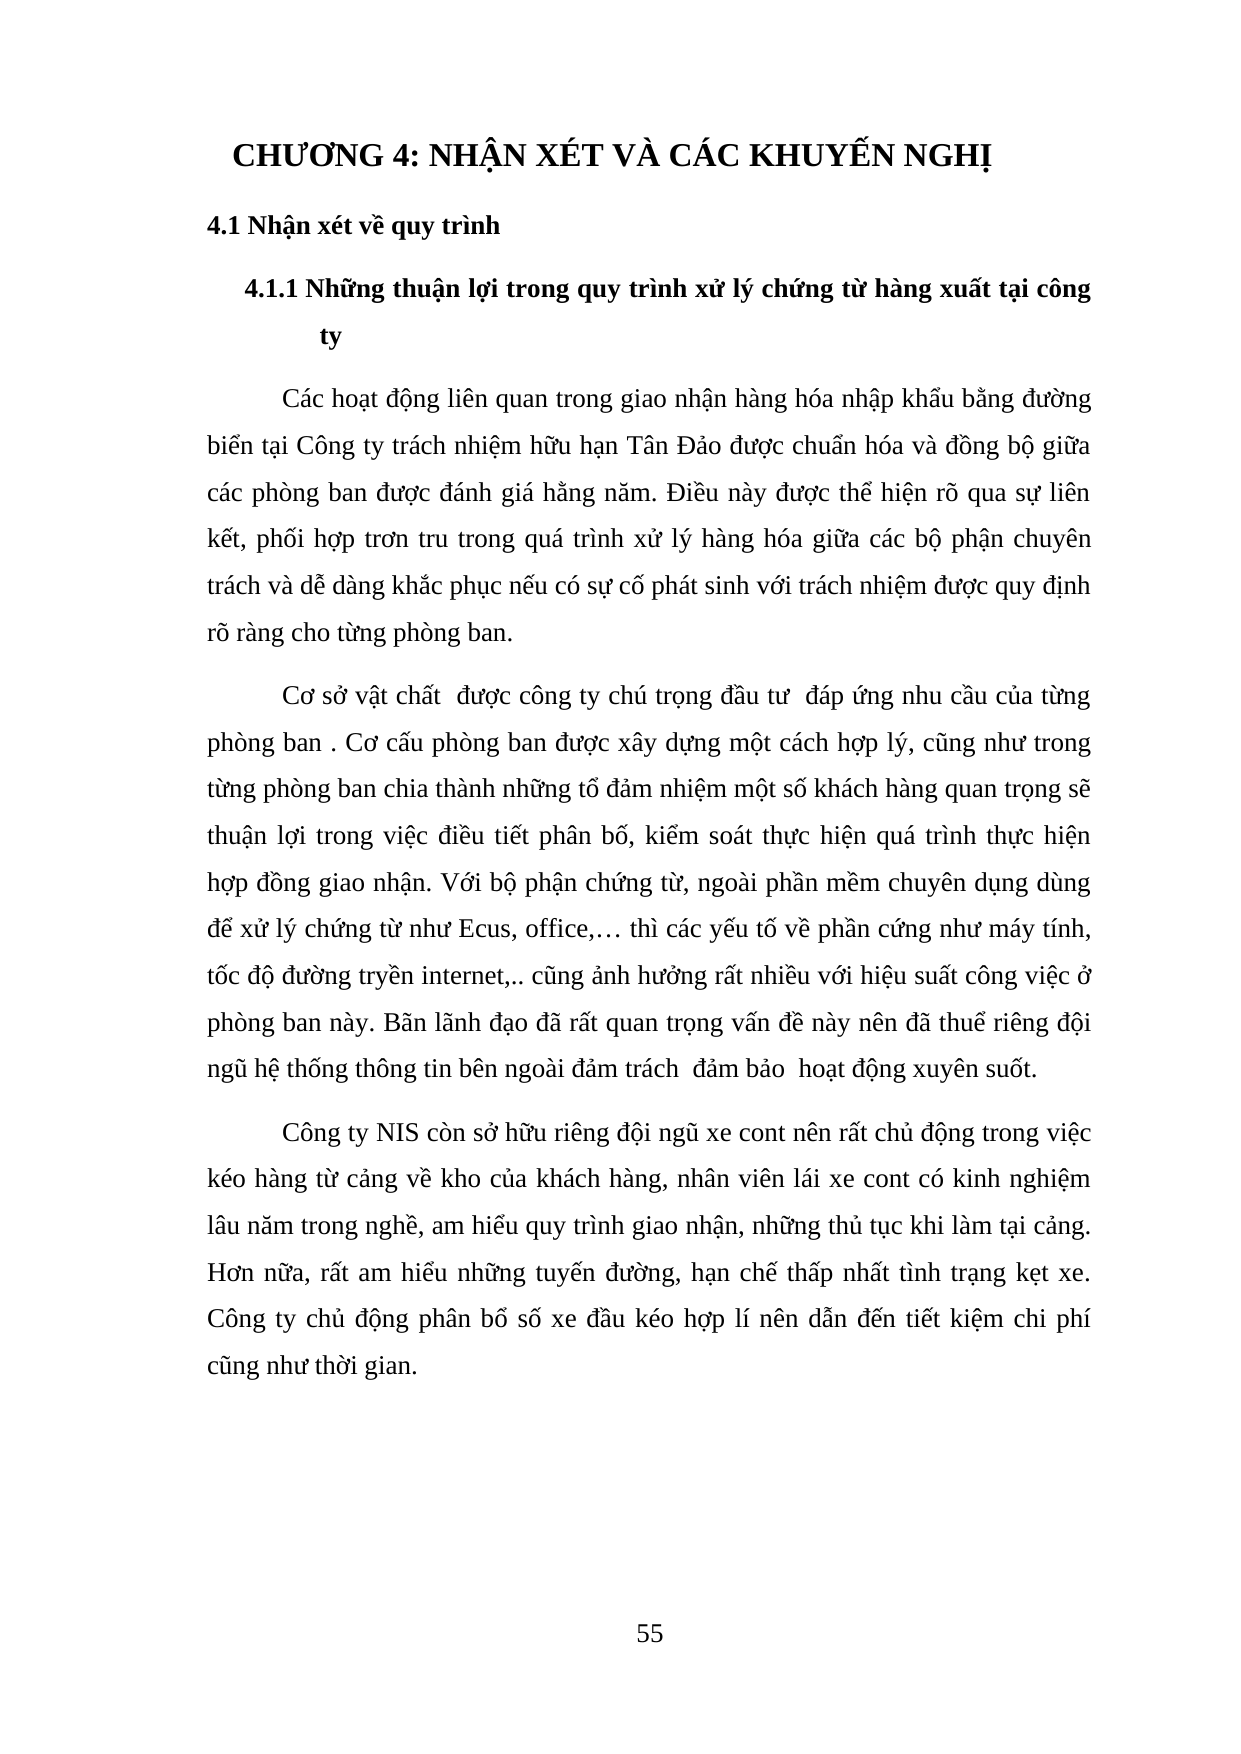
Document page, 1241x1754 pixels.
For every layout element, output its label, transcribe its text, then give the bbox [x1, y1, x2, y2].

text Các hoạt động liên quan trong giao nhận hàng hóa nhập khẩu bằng đường biển tại Công ty trách nhiệm hữu hạn Tân Đảo được chuẩn hóa và đồng bộ giữa các phòng ban được đánh giá hằng năm. Điều này được thể hiện rõ qua sự liên kết, phối hợp trơn tru trong quá trình xử lý hàng hóa giữa các bộ phận chuyên trách và dễ dàng khắc phục nếu có sự cố phát sinh với trách nhiệm được quy định rõ ràng cho từng phòng ban. [207, 382, 1092, 647]
subtitle NHẬN XÉT VÀ CÁC KHUYẾN NGHỊ [132, 135, 1092, 173]
text Công ty NIS còn sở hữu riêng đội ngũ xe cont nên rất chủ động trong việc kéo hàng từ cảng về kho của khách hàng, nhân viên lái xe cont có kinh nghiệm lâu năm trong nghề, am hiểu quy trình giao nhận, những thủ tục khi làm tại cảng. Hơn nữa, rất am hiểu những tuyến đường, hạn chế thấp nhất tình trạng kẹt xe. Công ty chủ động phân bổ số xe đầu kéo hợp lí nên dẫn đến tiết kiệm chi phí cũng như thời gian. [207, 1116, 1092, 1380]
subtitle Nhận xét về quy trình [207, 209, 1092, 240]
subtitle Những thuận lợi trong quy trình xử lý chứng từ hàng xuất tại công ty [244, 272, 1092, 350]
text Cơ sở vật chất được công ty chú trọng đầu tư đáp ứng nhu cầu của từng phòng ban . Cơ cấu phòng ban được xây dựng một cách hợp lý, cũng như trong từng phòng ban chia thành những tổ đảm nhiệm một số khách hàng quan trọng sẽ thuận lợi trong việc điều tiết phân bố, kiểm soát thực hiện quá trình thực hiện hợp đồng giao nhận. Với bộ phận chứng từ, ngoài phần mềm chuyên dụng dùng để xử lý chứng từ như Ecus, office,… thì các yếu tố về phần cứng như máy tính, tốc độ đường tryền internet,.. cũng ảnh hưởng rất nhiều với hiệu suất công việc ở phòng ban này. Bãn lãnh đạo đã rất quan trọng vấn đề này nên đã thuể riêng đội ngũ hệ thống thông tin bên ngoài đảm trách đảm bảo hoạt động xuyên suốt. [207, 679, 1092, 1083]
